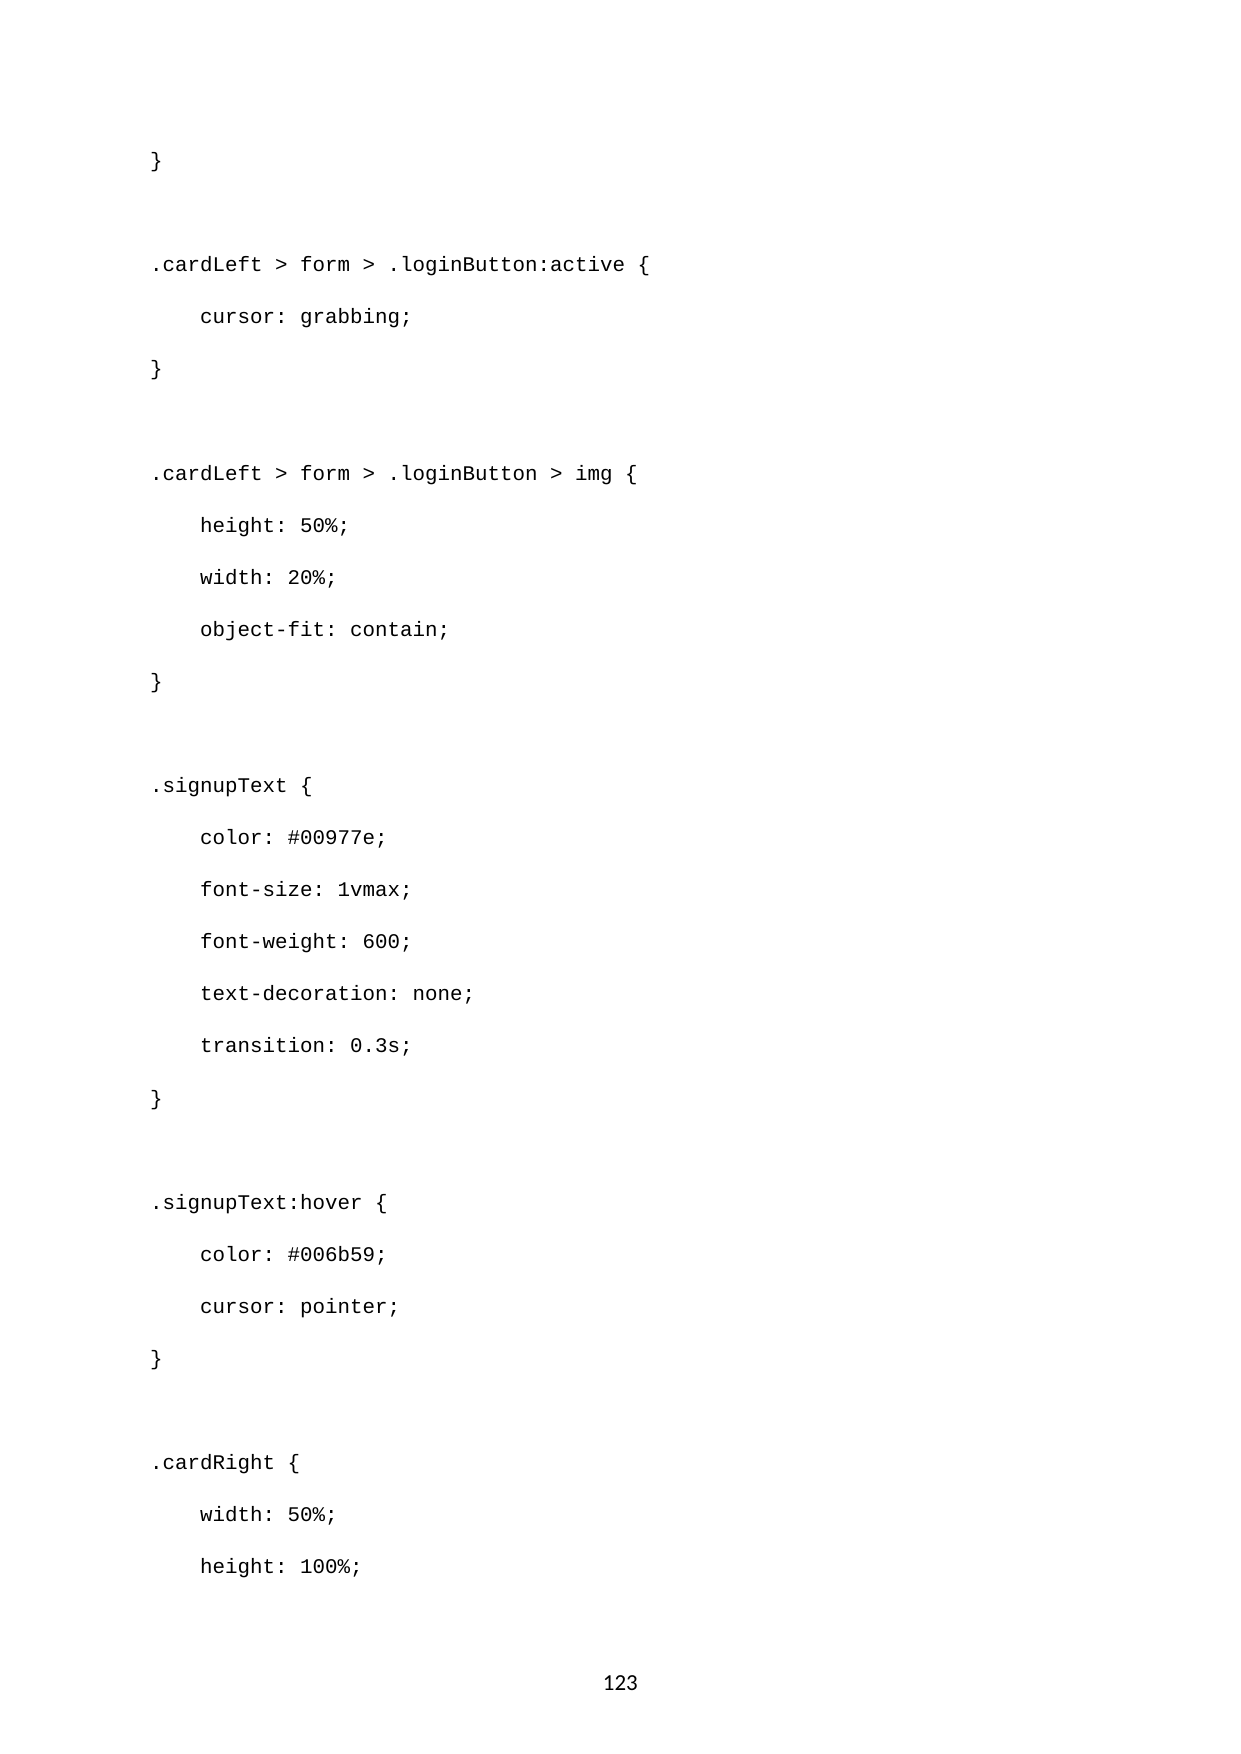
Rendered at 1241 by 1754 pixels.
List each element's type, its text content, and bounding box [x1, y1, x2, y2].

text } [150, 150, 1090, 174]
text .cardLeft > form > .loginButton:active { [150, 254, 1090, 278]
text height: 50%; [150, 514, 1090, 538]
text } [150, 1087, 1090, 1111]
text .signupText { [150, 775, 1090, 799]
text .cardRight { [150, 1452, 1090, 1476]
text } [150, 1348, 1090, 1372]
text .cardLeft > form > .loginButton > img { [150, 462, 1090, 486]
text object-fit: contain; [150, 619, 1090, 642]
text } [150, 671, 1090, 694]
text font-weight: 600; [150, 931, 1090, 955]
text .signupText:hover { [150, 1192, 1090, 1215]
text width: 20%; [150, 567, 1090, 590]
text color: #00977e; [150, 827, 1090, 851]
text text-decoration: none; [150, 983, 1090, 1007]
text height: 100%; [150, 1556, 1090, 1580]
text } [150, 358, 1090, 382]
text transition: 0.3s; [150, 1035, 1090, 1059]
text cursor: pointer; [150, 1296, 1090, 1319]
text color: #006b59; [150, 1244, 1090, 1267]
text font-size: 1vmax; [150, 879, 1090, 903]
text width: 50%; [150, 1504, 1090, 1528]
text cursor: grabbing; [150, 306, 1090, 330]
